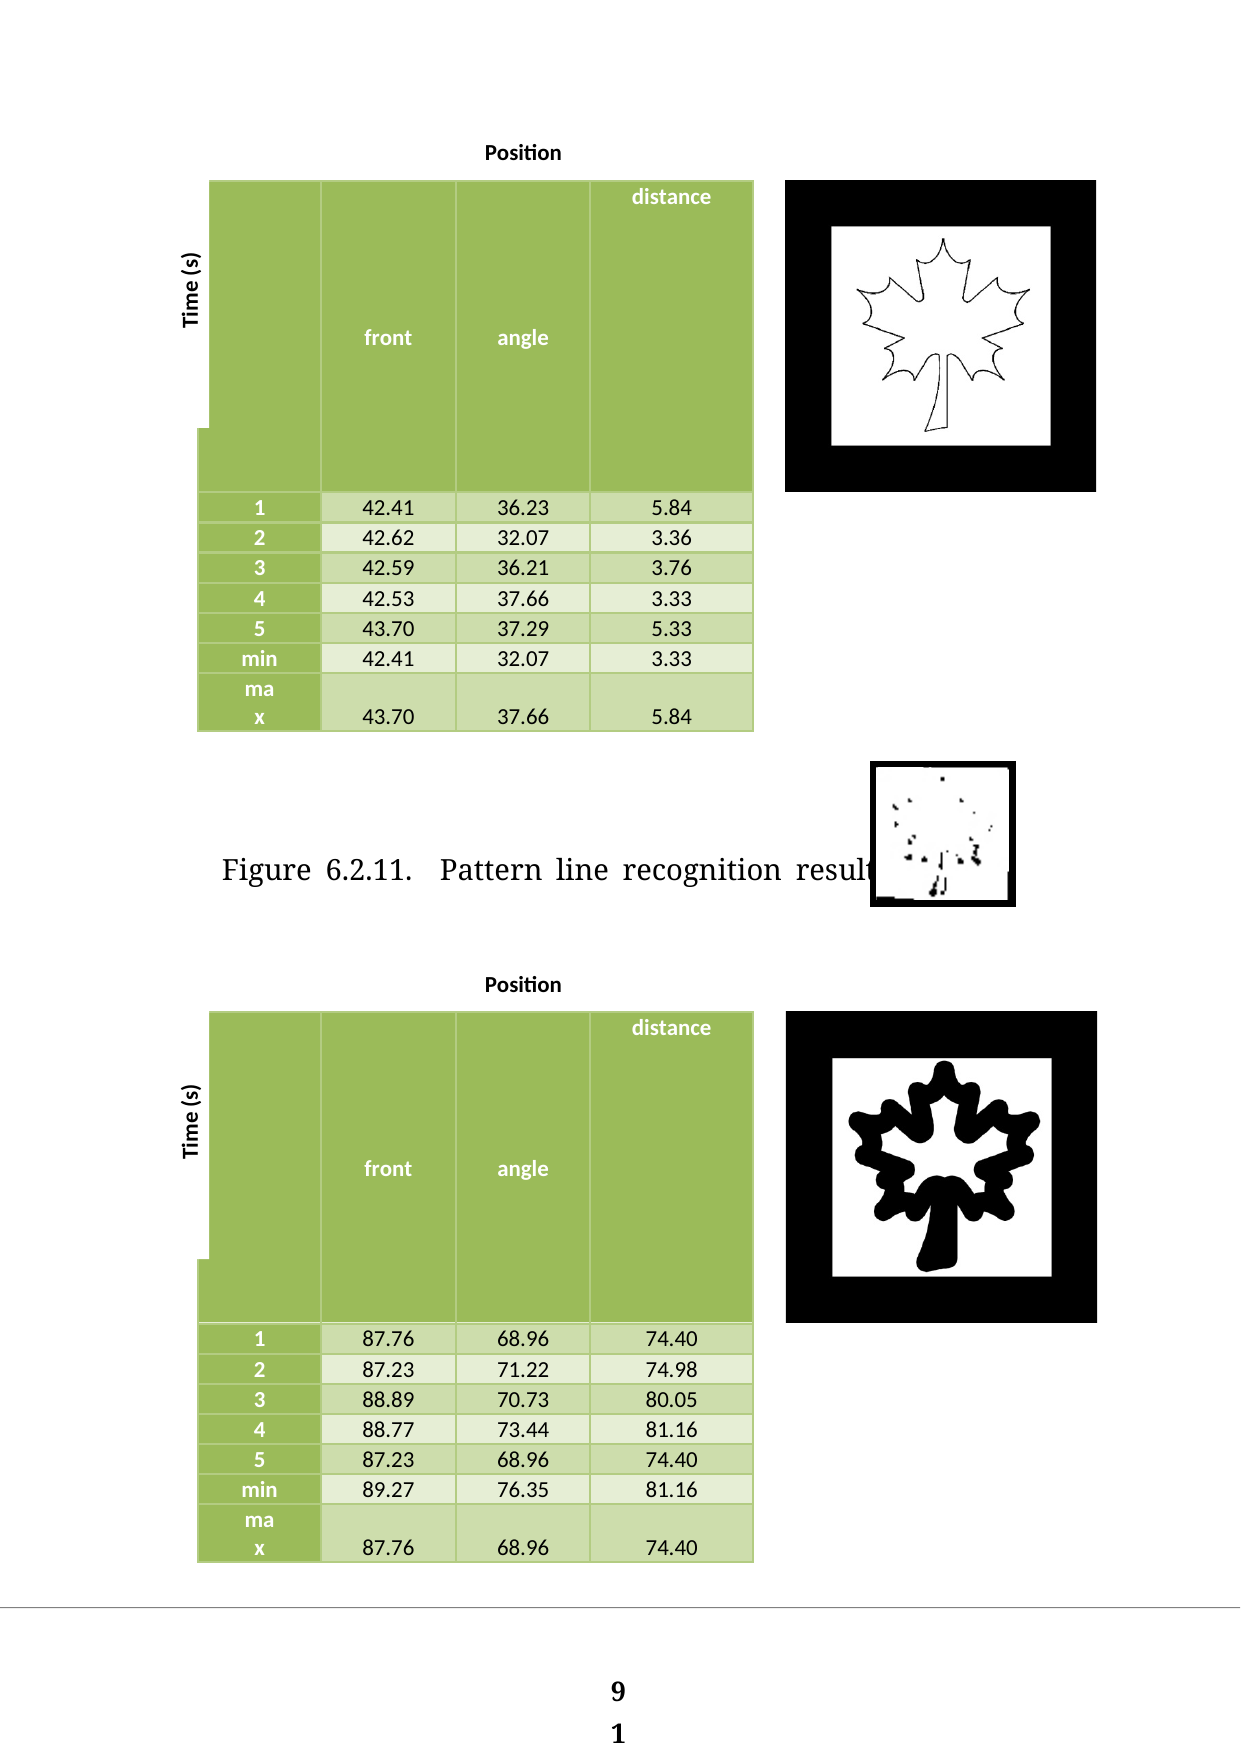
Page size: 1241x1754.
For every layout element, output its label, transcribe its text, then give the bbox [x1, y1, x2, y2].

table_cell 36.21 [457, 554, 589, 582]
table_cell 37.66 [457, 674, 589, 730]
table_cell 43.70 [322, 674, 455, 730]
table_cell 74.40 [591, 1505, 752, 1561]
table_cell min [199, 644, 320, 672]
table_cell 3 [199, 1385, 320, 1413]
table_cell 4 [199, 584, 320, 612]
table_cell 68.96 [457, 1325, 589, 1353]
table_cell 2 [199, 1355, 320, 1383]
table_cell 3.33 [591, 644, 752, 672]
table_cell 2 [199, 524, 320, 551]
table_cell 43.70 [322, 614, 455, 642]
table_header distance [591, 1013, 752, 1322]
table_cell 3.33 [591, 584, 752, 612]
picture [785, 1011, 1098, 1323]
table_cell 1 [199, 493, 320, 521]
table_cell 4 [199, 1415, 320, 1443]
table_cell 36.23 [457, 493, 589, 521]
table_cell 5.33 [591, 614, 752, 642]
table_cell 87.76 [322, 1505, 455, 1561]
table_cell 68.96 [457, 1505, 589, 1561]
table_cell 71.22 [457, 1355, 589, 1383]
table_cell 42.41 [322, 644, 455, 672]
table_cell 37.29 [457, 614, 589, 642]
table_cell 5 [199, 614, 320, 642]
table_cell 88.89 [322, 1385, 455, 1413]
table_header [199, 182, 320, 491]
table_header angle [457, 182, 589, 491]
table_cell 74.40 [591, 1445, 752, 1473]
table_header [199, 1013, 320, 1322]
table_cell 89.27 [322, 1475, 455, 1503]
table_cell 81.16 [591, 1415, 752, 1443]
table_cell 81.16 [591, 1475, 752, 1503]
table_cell 5.84 [591, 493, 752, 521]
table_cell 42.62 [322, 524, 455, 551]
picture [876, 767, 1009, 900]
table_cell 3.76 [591, 554, 752, 582]
table_header front [322, 182, 455, 491]
table_cell 5.84 [591, 674, 752, 730]
table_header front [322, 1013, 455, 1322]
table_cell 74.40 [591, 1325, 752, 1353]
table_cell 87.23 [322, 1355, 455, 1383]
table_cell max [199, 1505, 320, 1561]
table_cell 87.23 [322, 1445, 455, 1473]
table_cell 42.41 [322, 493, 455, 521]
table_cell 42.53 [322, 584, 455, 612]
table_cell 1 [199, 1325, 320, 1353]
table_cell 76.35 [457, 1475, 589, 1503]
table_cell 70.73 [457, 1385, 589, 1413]
table_cell 32.07 [457, 524, 589, 551]
table_cell 68.96 [457, 1445, 589, 1473]
table_cell 5 [199, 1445, 320, 1473]
table_cell 3 [199, 554, 320, 582]
table_cell 32.07 [457, 644, 589, 672]
table_cell max [199, 674, 320, 730]
table_cell 80.05 [591, 1385, 752, 1413]
table_cell 3.36 [591, 524, 752, 551]
table_header angle [457, 1013, 589, 1322]
table_cell 74.98 [591, 1355, 752, 1383]
table_cell 88.77 [322, 1415, 455, 1443]
table_header distance [591, 182, 752, 491]
table_cell 87.76 [322, 1325, 455, 1353]
table_cell 73.44 [457, 1415, 589, 1443]
table_cell 42.59 [322, 554, 455, 582]
table_cell min [199, 1475, 320, 1503]
table_cell 37.66 [457, 584, 589, 612]
picture [785, 180, 1097, 492]
